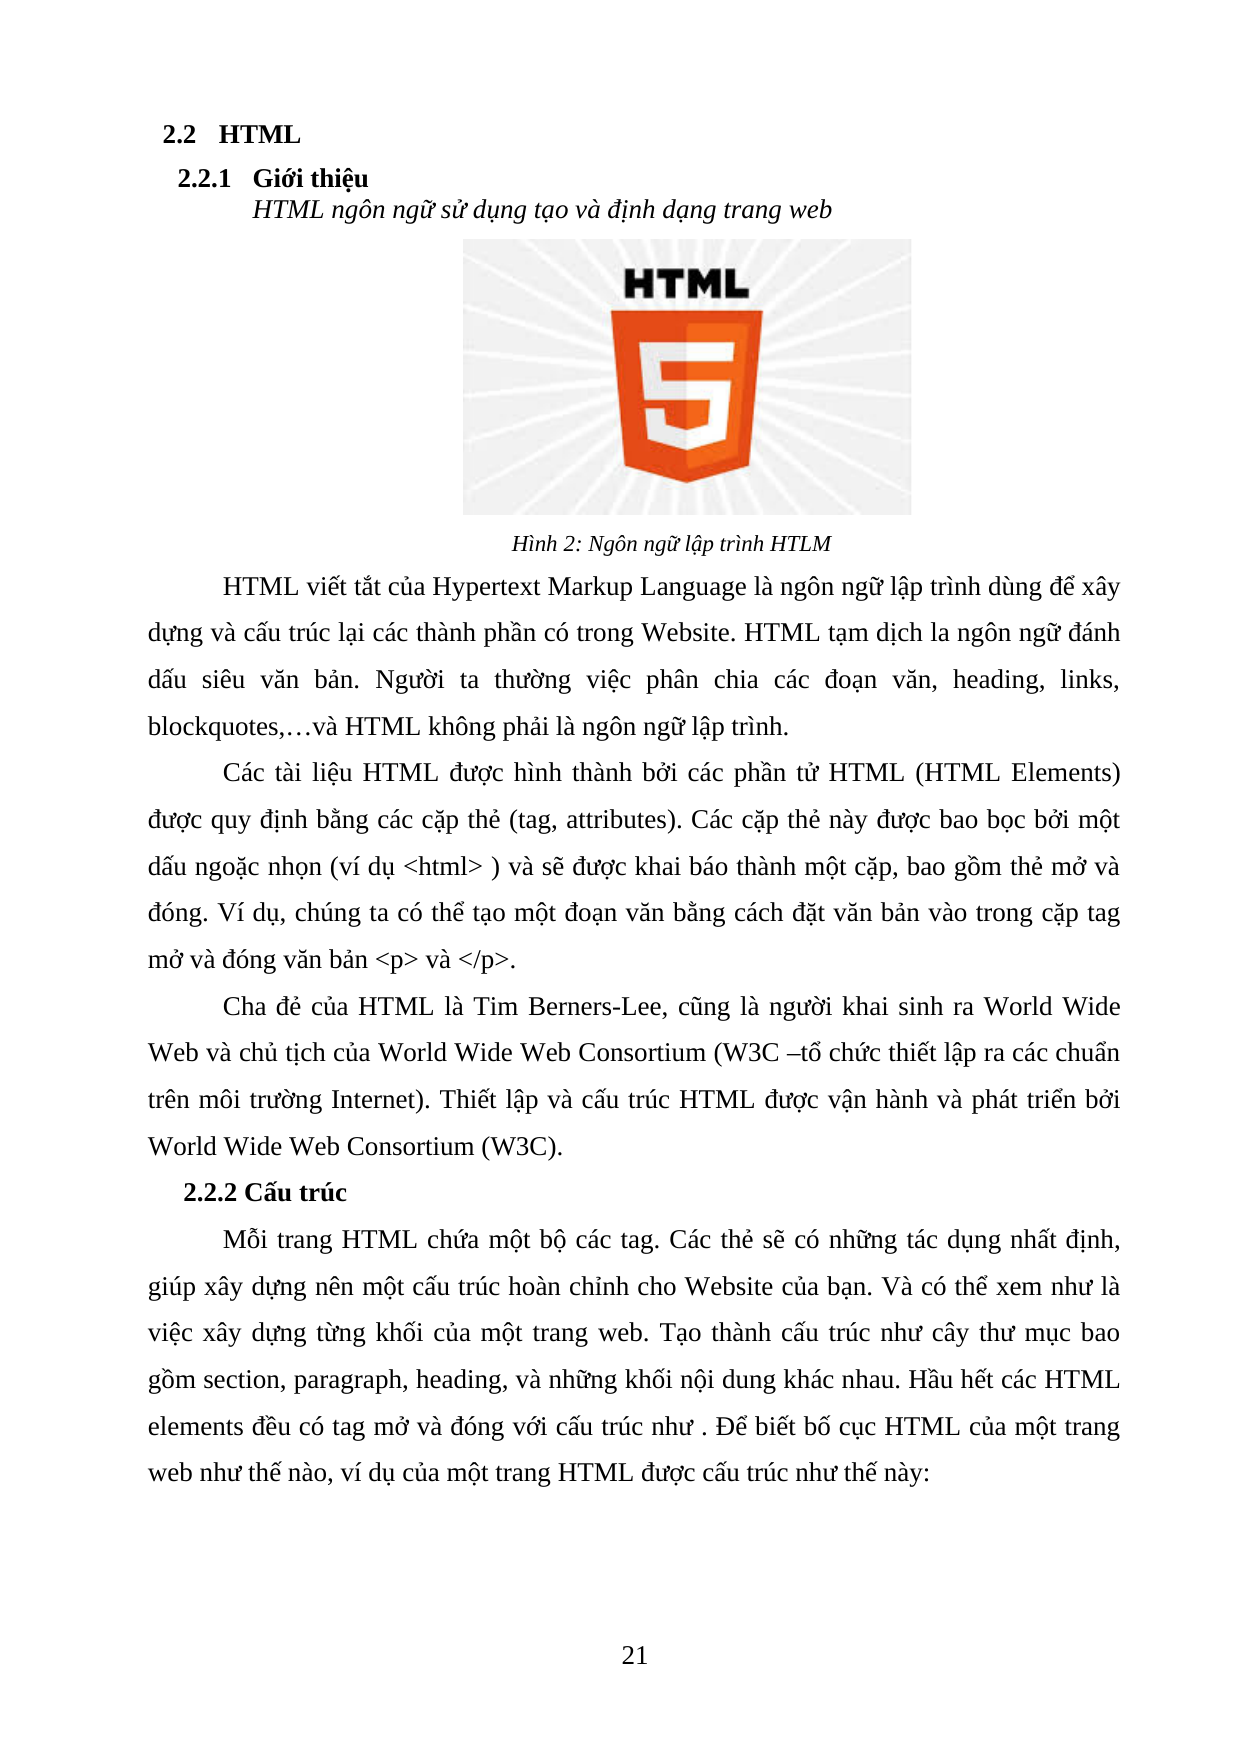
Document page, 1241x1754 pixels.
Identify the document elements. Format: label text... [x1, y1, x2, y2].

subtitle Giới thiệu [177, 162, 1122, 193]
subtitle HTML [162, 118, 1122, 149]
picture [463, 239, 912, 515]
subtitle 2.2.2 Cấu trúc [183, 1176, 1122, 1207]
text Hình 3: Ngôn ngữ lập trình HTLM [148, 530, 1122, 556]
text Các tài liệu HTML được hình thành bởi các phần tử HTML (HTML Elements) được quy định bằng các cặp thẻ (tag, attributes). Các cặp thẻ này được bao bọc bởi một dấu ngoặc nhọn (ví dụ <html> ) và sẽ được khai báo thành một cặp, bao gồm thẻ mở và đóng. Ví dụ, chúng ta có thể tạo một đoạn văn bằng cách đặt văn bản vào trong cặp tag mở và đóng văn bản <p> và </p>. [148, 756, 1122, 974]
list HTML ngôn ngữ sử dụng tạo và định dạng trang web [252, 193, 1122, 224]
text Mỗi trang HTML chứa một bộ các tag. Các thẻ sẽ có những tác dụng nhất định, giúp xây dựng nên một cấu trúc hoàn chỉnh cho Website của bạn. Và có thể xem như là việc xây dựng từng khối của một trang web. Tạo thành cấu trúc như cây thư mục bao gồm section, paragraph, heading, và những khối nội dung khác nhau. Hầu hết các HTML elements đều có tag mở và đóng với cấu trúc như . Để biết bố cục HTML của một trang web như thế nào, ví dụ của một trang HTML được cấu trúc như thế này: [148, 1223, 1122, 1487]
text Cha đẻ của HTML là Tim Berners-Lee, cũng là người khai sinh ra World Wide Web và chủ tịch của World Wide Web Consortium (W3C –tổ chức thiết lập ra các chuẩn trên môi trường Internet). Thiết lập và cấu trúc HTML được vận hành và phát triển bởi World Wide Web Consortium (W3C). [148, 989, 1122, 1161]
text HTML viết tắt của Hypertext Markup Language là ngôn ngữ lập trình dùng để xây dựng và cấu trúc lại các thành phần có trong Website. HTML tạm dịch la ngôn ngữ đánh dấu siêu văn bản. Người ta thường việc phân chia các đoạn văn, heading, links, blockquotes,…và HTML không phải là ngôn ngữ lập trình. [148, 569, 1122, 741]
